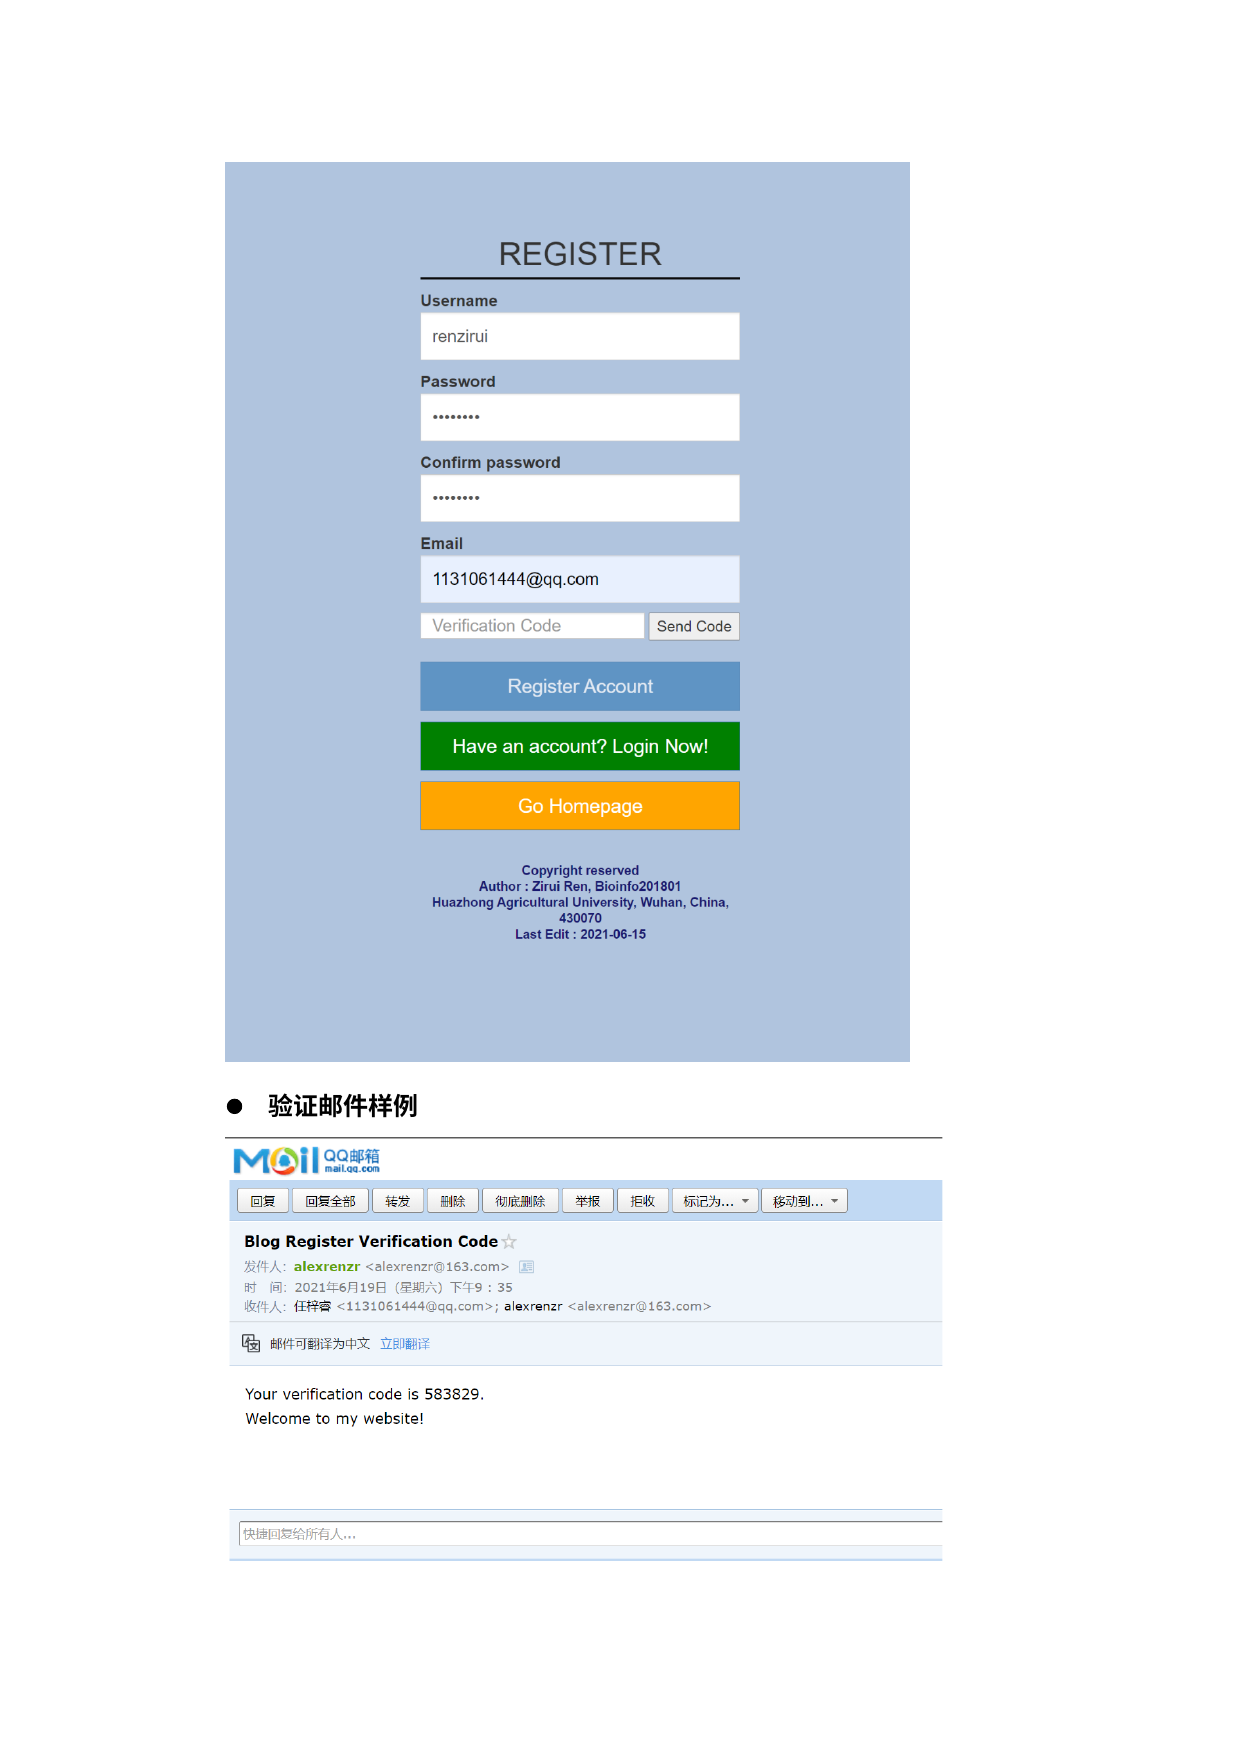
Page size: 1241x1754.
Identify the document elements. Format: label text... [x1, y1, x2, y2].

list 验证邮件样例 [225, 1072, 1053, 1137]
picture [225, 162, 910, 1062]
picture [225, 1137, 943, 1561]
